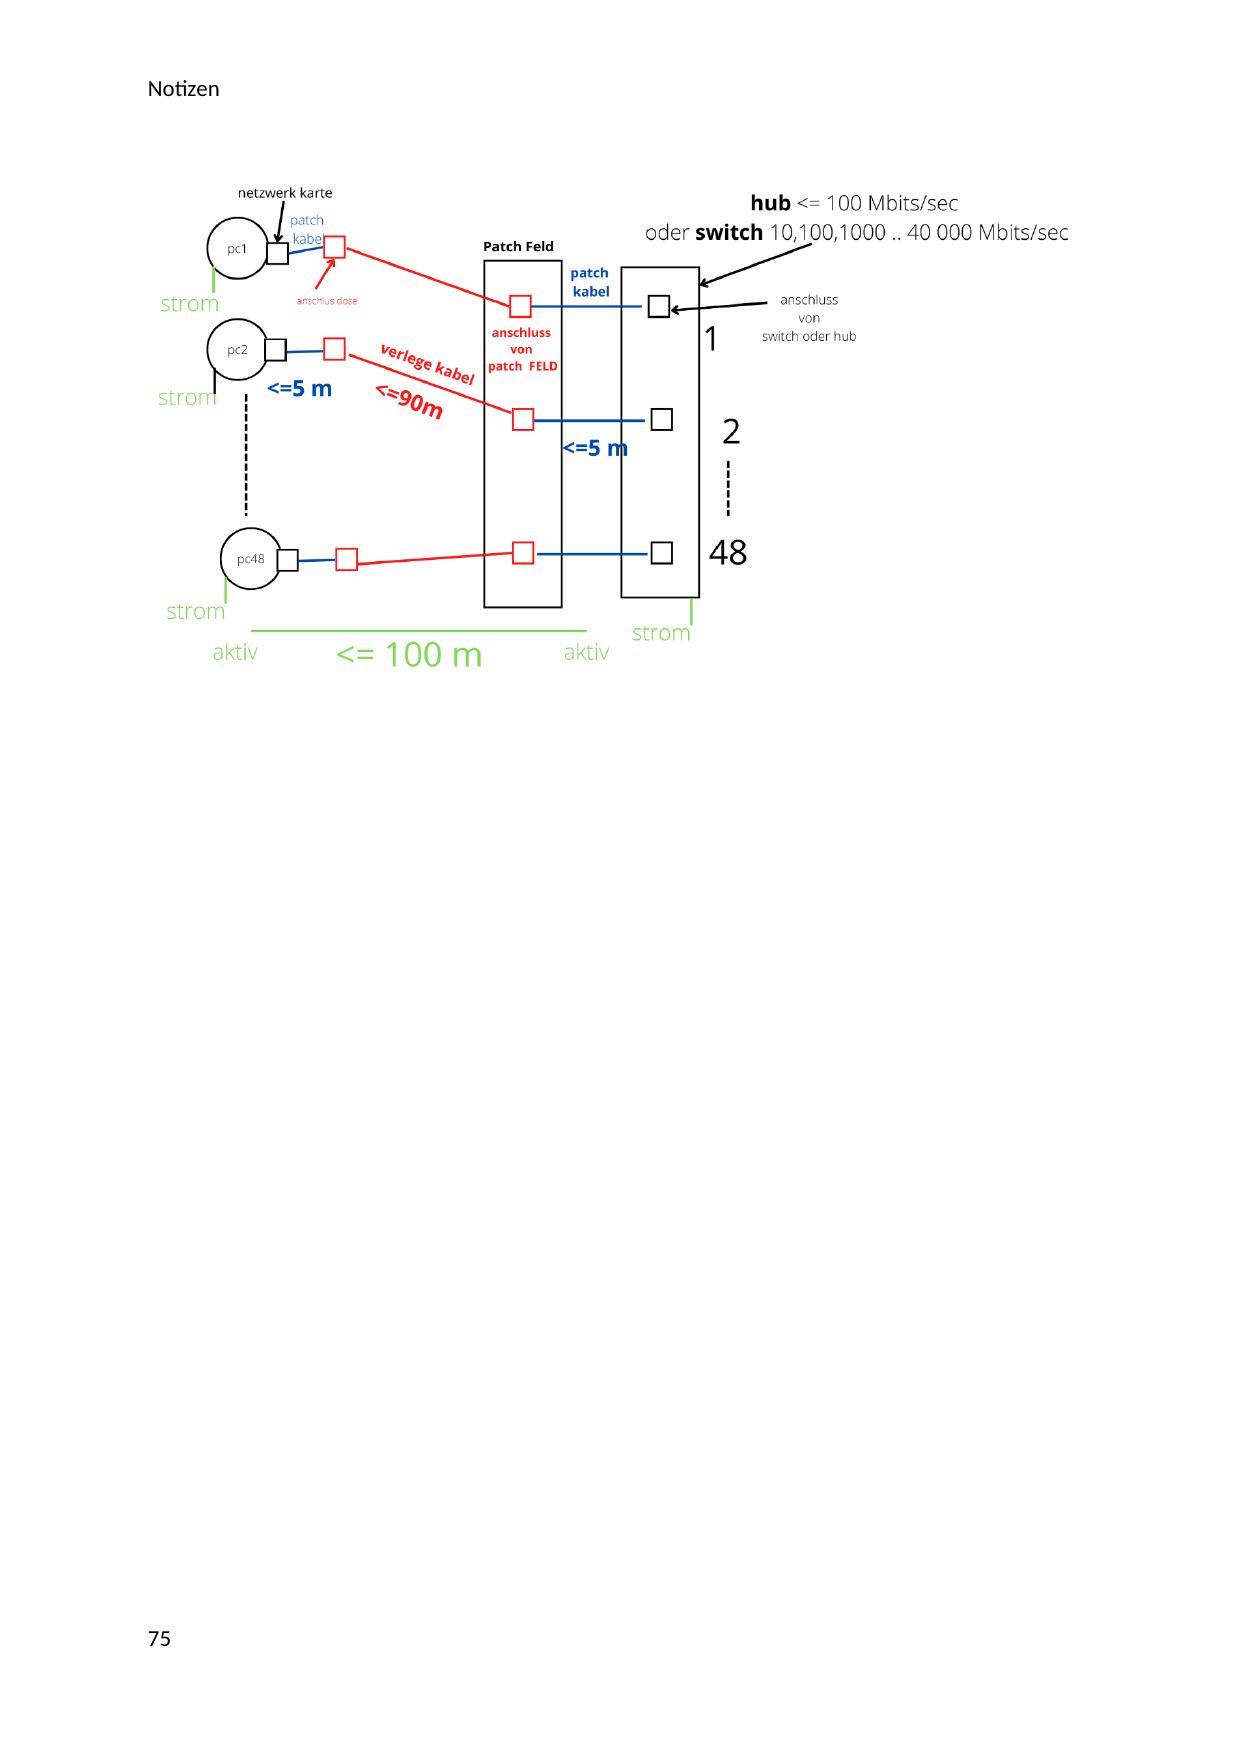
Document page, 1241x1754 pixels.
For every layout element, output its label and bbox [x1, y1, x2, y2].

picture [147, 147, 1093, 680]
